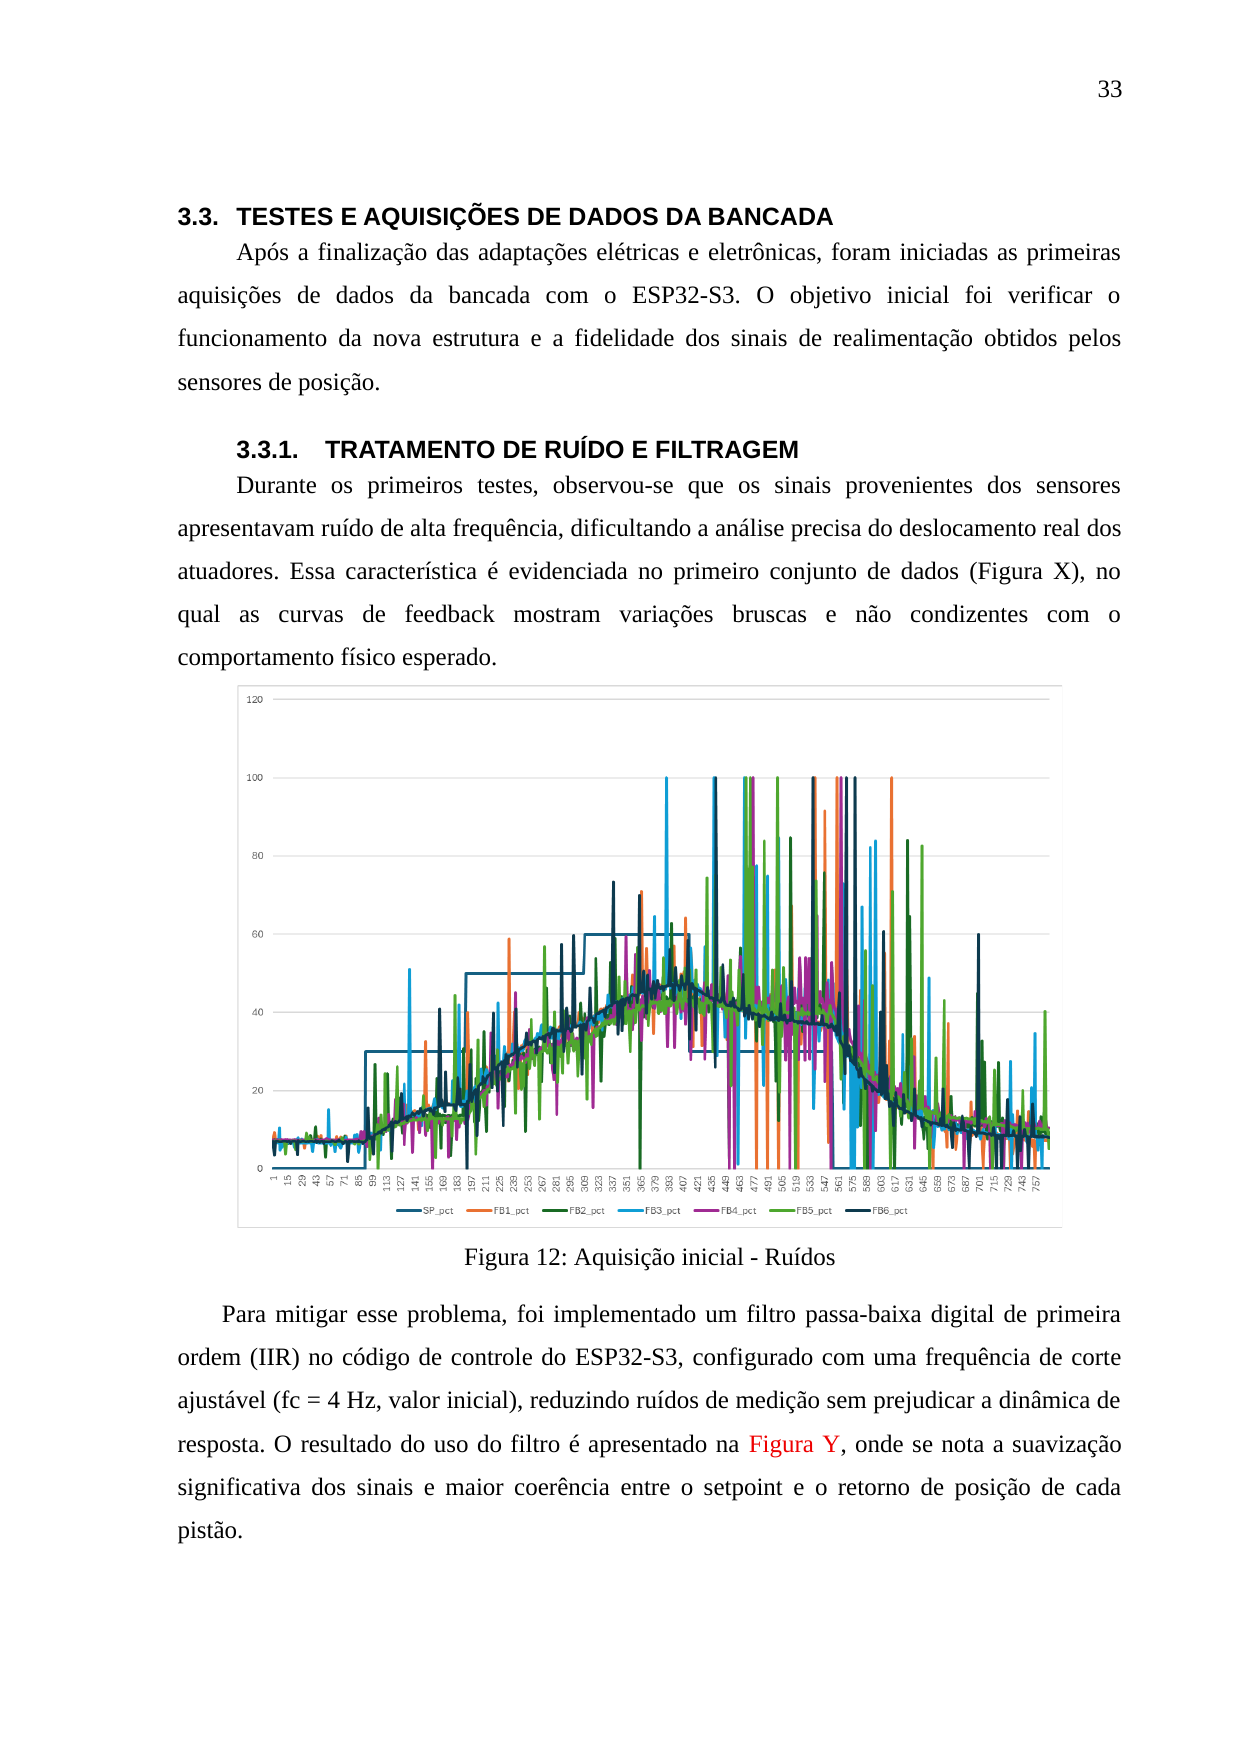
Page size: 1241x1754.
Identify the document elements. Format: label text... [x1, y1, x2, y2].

picture [237, 685, 1063, 1228]
text testes e aquisições de dados da bancada [177, 202, 1122, 231]
text Figura 12: Aquisição inicial - Ruídos [177, 1242, 1122, 1271]
text Para mitigar esse problema, foi implementado um filtro passa-baixa digital de primeira ordem (IIR) no código de controle do ESP32-S3, configurado com uma frequência de corte ajustável (fc = 4 Hz, valor inicial), reduzindo ruídos de medição sem prejudicar a dinâmica de resposta. O resultado do uso do filtro é apresentado na Figura Y, onde se nota a suavização significativa dos sinais e maior coerência entre o setpoint e o retorno de posição de cada pistão. [177, 1299, 1122, 1544]
text Durante os primeiros testes, observou-se que os sinais provenientes dos sensores apresentavam ruído de alta frequência, dificultando a análise precisa do deslocamento real dos atuadores. Essa característica é evidenciada no primeiro conjunto de dados (Figura X), no qual as curvas de feedback mostram variações bruscas e não condizentes com o comportamento físico esperado. [177, 470, 1122, 671]
text tratamento de ruído e filtragem [236, 435, 1122, 463]
text Após a finalização das adaptações elétricas e eletrônicas, foram iniciadas as primeiras aquisições de dados da bancada com o ESP32-S3. O objetivo inicial foi verificar o funcionamento da nova estrutura e a fidelidade dos sinais de realimentação obtidos pelos sensores de posição. [177, 237, 1122, 395]
